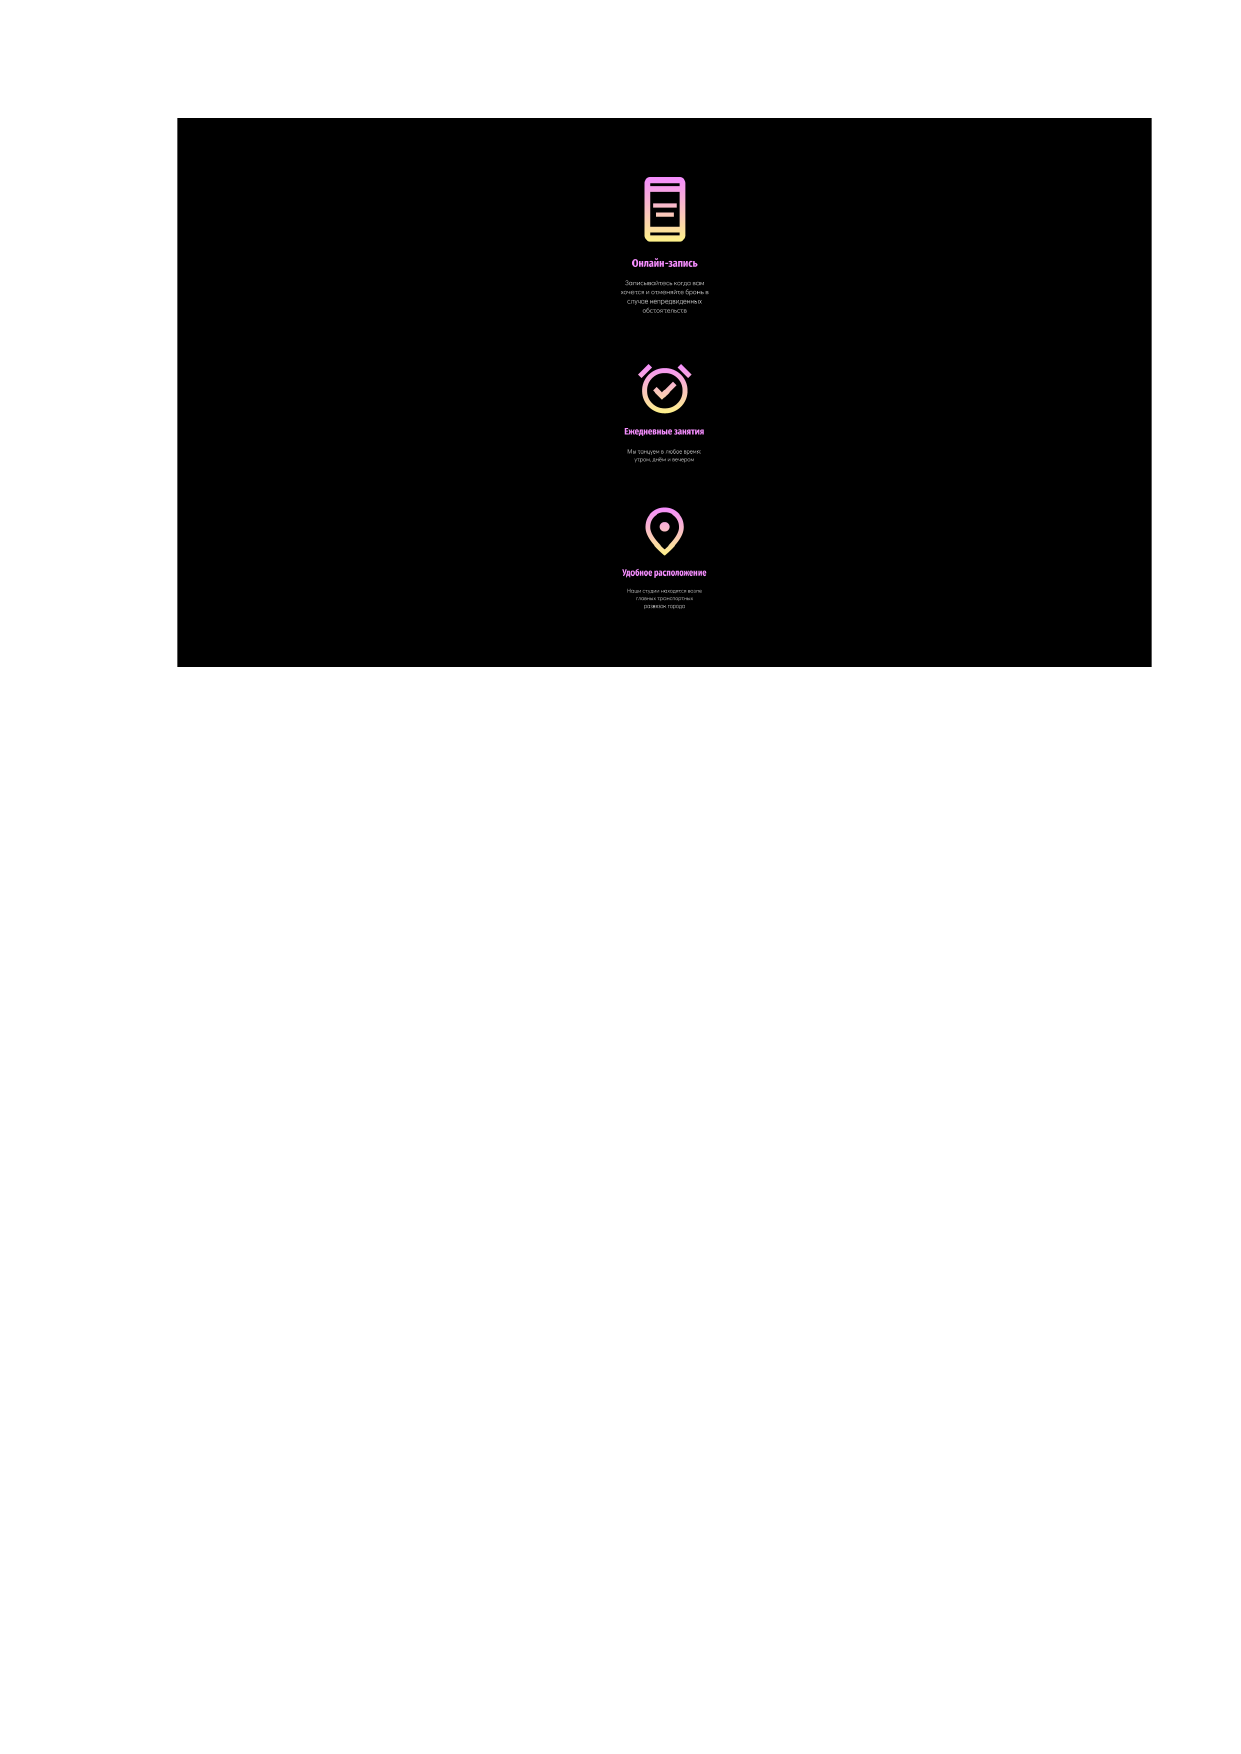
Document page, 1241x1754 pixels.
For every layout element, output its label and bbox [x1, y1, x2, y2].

picture [177, 118, 1152, 667]
